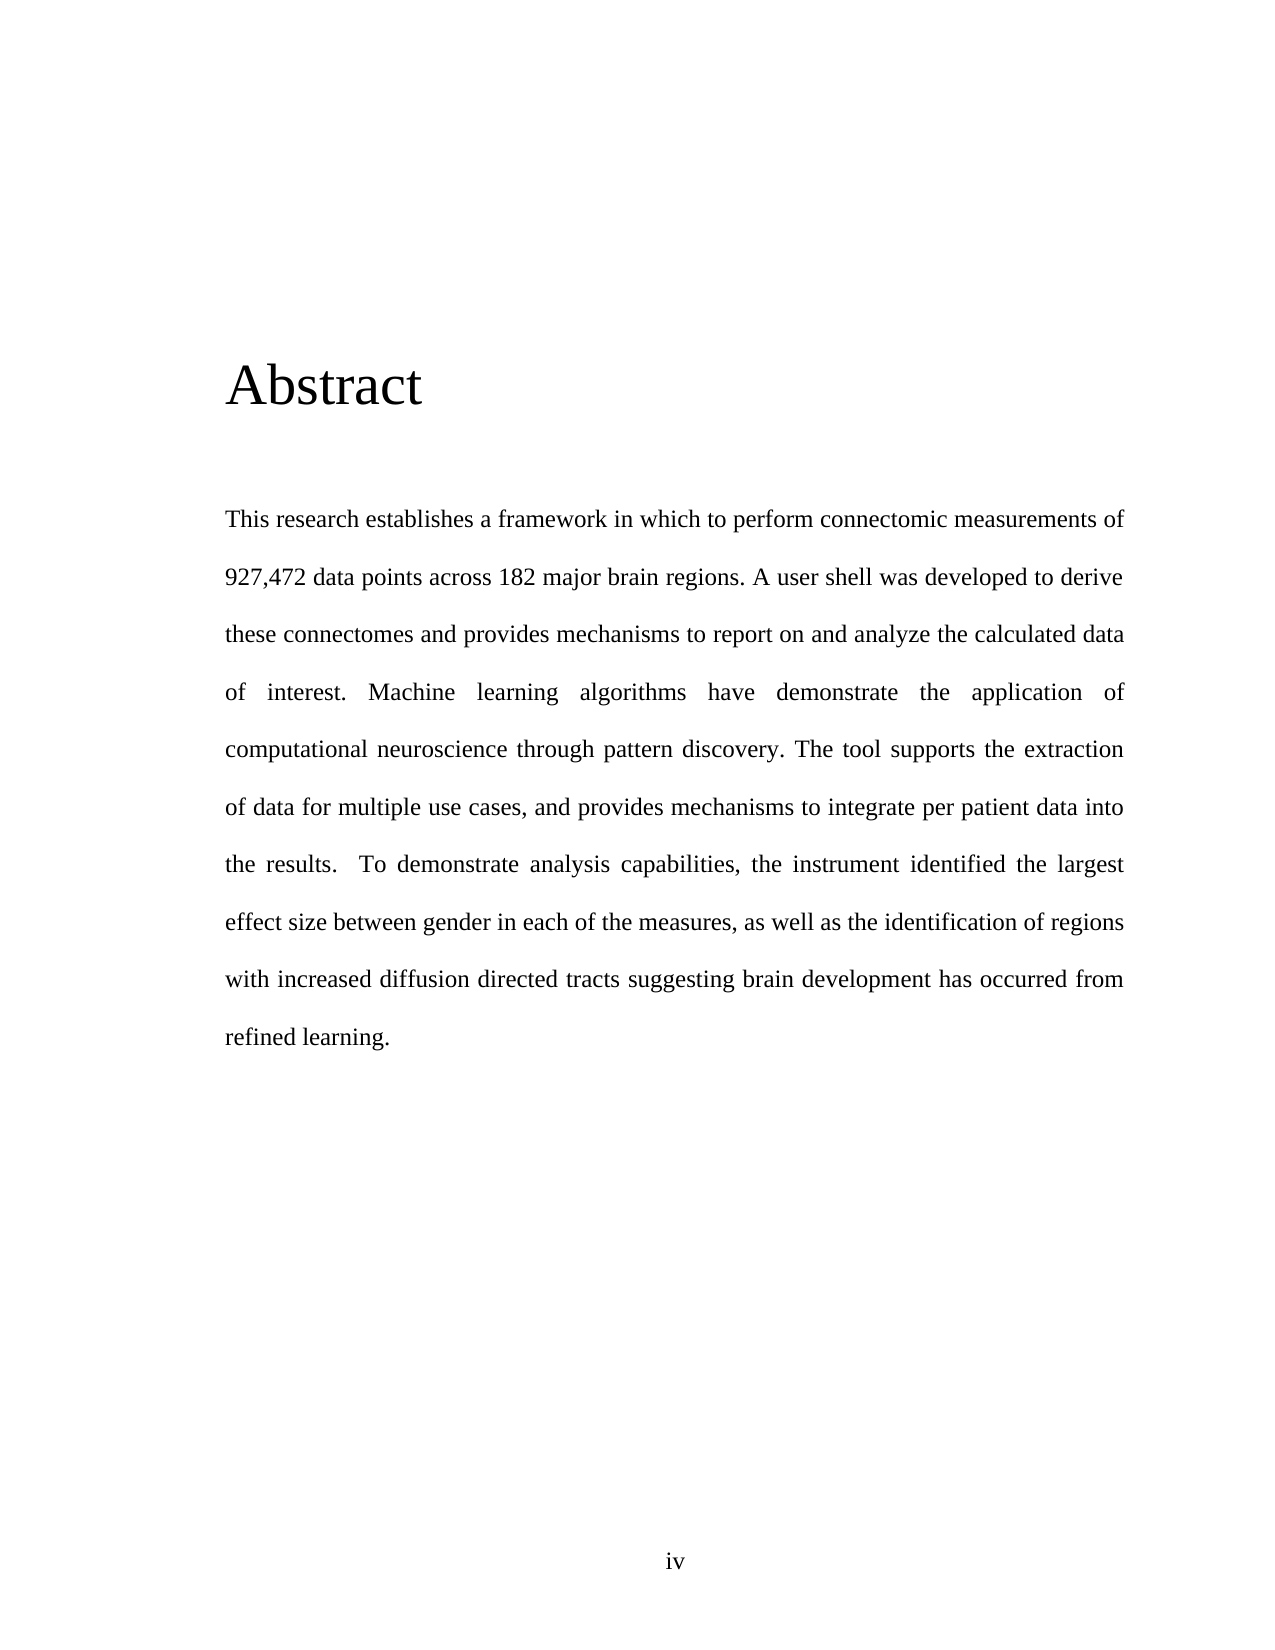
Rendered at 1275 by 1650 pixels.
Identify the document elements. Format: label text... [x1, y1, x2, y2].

subtitle Abstract [225, 350, 1125, 417]
text This research establishes a framework in which to perform connectomic measurements of 927,472 data points across 182 major brain regions. A user shell was developed to derive these connectomes and provides mechanisms to report on and analyze the calculated data of interest. Machine learning algorithms have demonstrate the application of computational neuroscience through pattern discovery. The tool supports the extraction of data for multiple use cases, and provides mechanisms to integrate per patient data into the results. To demonstrate analysis capabilities, the instrument identified the largest effect size between gender in each of the measures, as well as the identification of regions with increased diffusion directed tracts suggesting brain development has occurred from refined learning. [225, 504, 1125, 1051]
